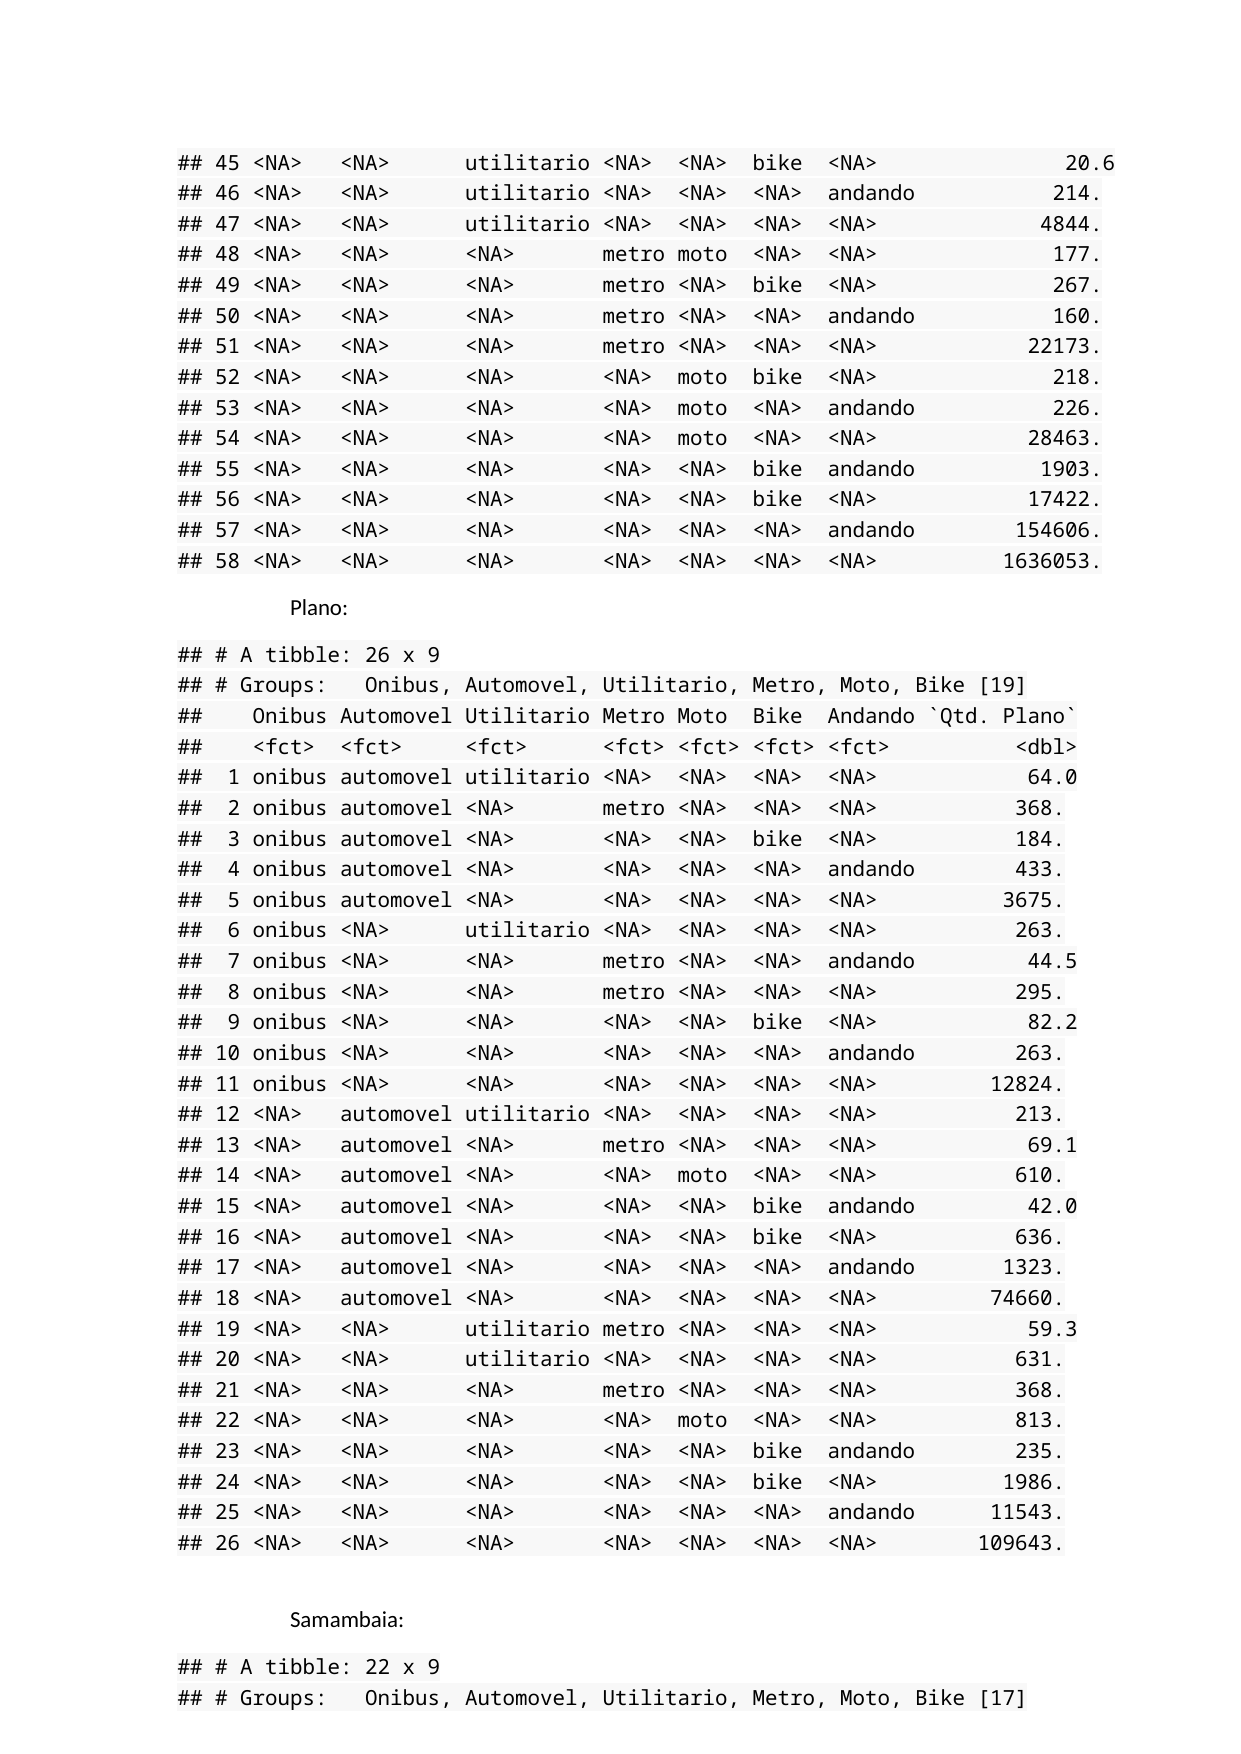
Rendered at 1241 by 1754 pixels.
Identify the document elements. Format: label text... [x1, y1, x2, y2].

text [177, 148, 1137, 574]
list Samambaia: [290, 1606, 1137, 1633]
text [177, 1652, 1137, 1711]
list Plano: [290, 593, 1137, 621]
text ## # A tibble: 26 x 9 ## # Groups: Onibus, Automovel, Utilitario, Metro, Moto, Bike [19] ## Onibus Automovel Utilitario Metro Moto Bike Andando `Qtd. Plano` ## <fct> <fct> <fct> <fct> <fct> <fct> <fct> <dbl> ## 1 onibus automovel utilitario <NA> <NA> <NA> <NA> 64.0 ## 2 onibus automovel <NA> metro <NA> <NA> <NA> 368. ## 3 onibus automovel <NA> <NA> <NA> bike <NA> 184. ## 4 onibus automovel <NA> <NA> <NA> <NA> andando 433. ## 5 onibus automovel <NA> <NA> <NA> <NA> <NA> 3675. ## 6 onibus <NA> utilitario <NA> <NA> <NA> <NA> 263. ## 7 onibus <NA> <NA> metro <NA> <NA> andando 44.5 ## 8 onibus <NA> <NA> metro <NA> <NA> <NA> 295. ## 9 onibus <NA> <NA> <NA> <NA> bike <NA> 82.2 ## 10 onibus <NA> <NA> <NA> <NA> <NA> andando 263. ## 11 onibus <NA> <NA> <NA> <NA> <NA> <NA> 12824. ## 12 <NA> automovel utilitario <NA> <NA> <NA> <NA> 213. ## 13 <NA> automovel <NA> metro <NA> <NA> <NA> 69.1 ## 14 <NA> automovel <NA> <NA> moto <NA> <NA> 610. ## 15 <NA> automovel <NA> <NA> <NA> bike andando 42.0 ## 16 <NA> automovel <NA> <NA> <NA> bike <NA> 636. ## 17 <NA> automovel <NA> <NA> <NA> <NA> andando 1323. ## 18 <NA> automovel <NA> <NA> <NA> <NA> <NA> 74660. ## 19 <NA> <NA> utilitario metro <NA> <NA> <NA> 59.3 ## 20 <NA> <NA> utilitario <NA> <NA> <NA> <NA> 631. ## 21 <NA> <NA> <NA> metro <NA> <NA> <NA> 368. ## 22 <NA> <NA> <NA> <NA> moto <NA> <NA> 813. ## 23 <NA> <NA> <NA> <NA> <NA> bike andando 235. ## 24 <NA> <NA> <NA> <NA> <NA> bike <NA> 1986. ## 25 <NA> <NA> <NA> <NA> <NA> <NA> andando 11543. ## 26 <NA> <NA> <NA> <NA> <NA> <NA> <NA> 109643. [177, 640, 1137, 1556]
